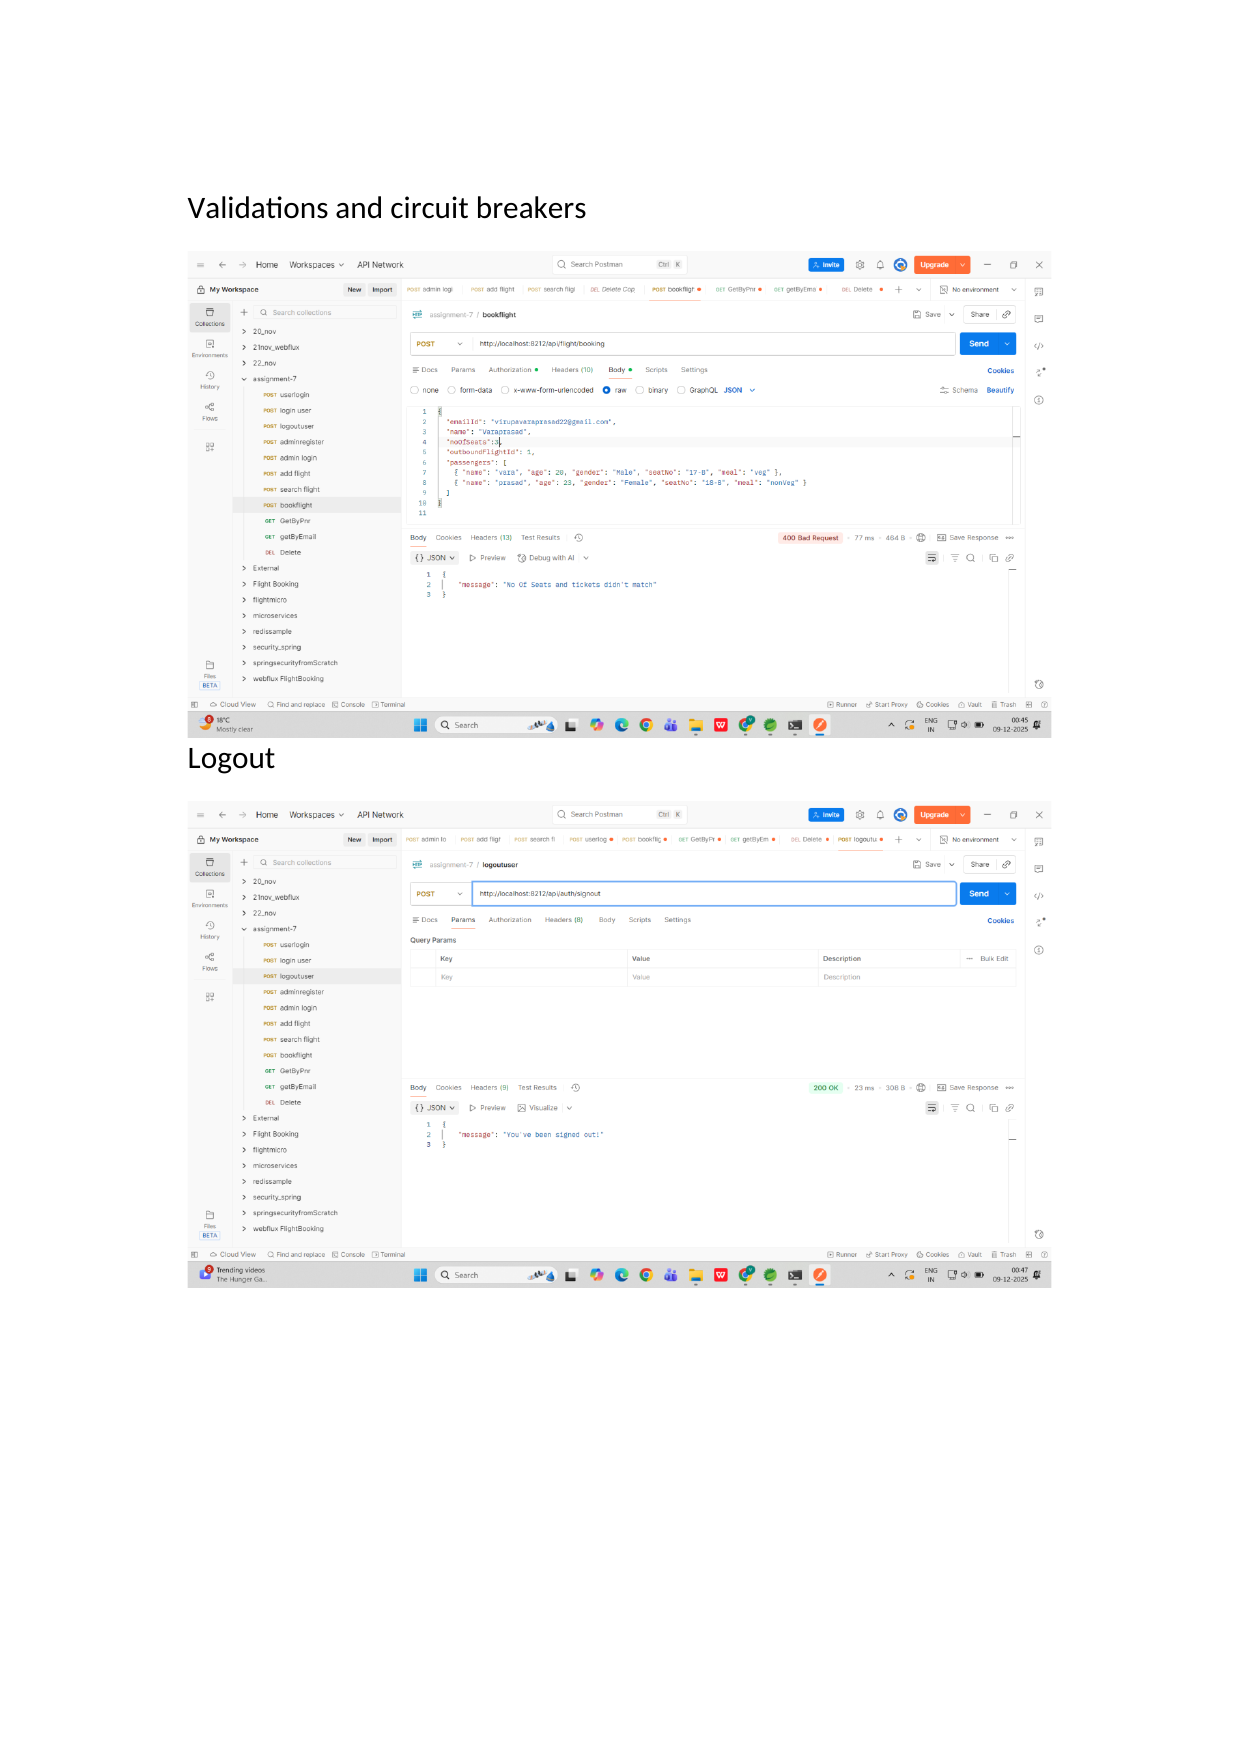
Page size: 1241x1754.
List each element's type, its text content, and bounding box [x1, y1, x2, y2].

picture [187, 801, 1052, 1288]
picture [187, 251, 1052, 738]
text Logout [187, 738, 1053, 776]
text Validations and circuit breakers [187, 188, 1053, 226]
